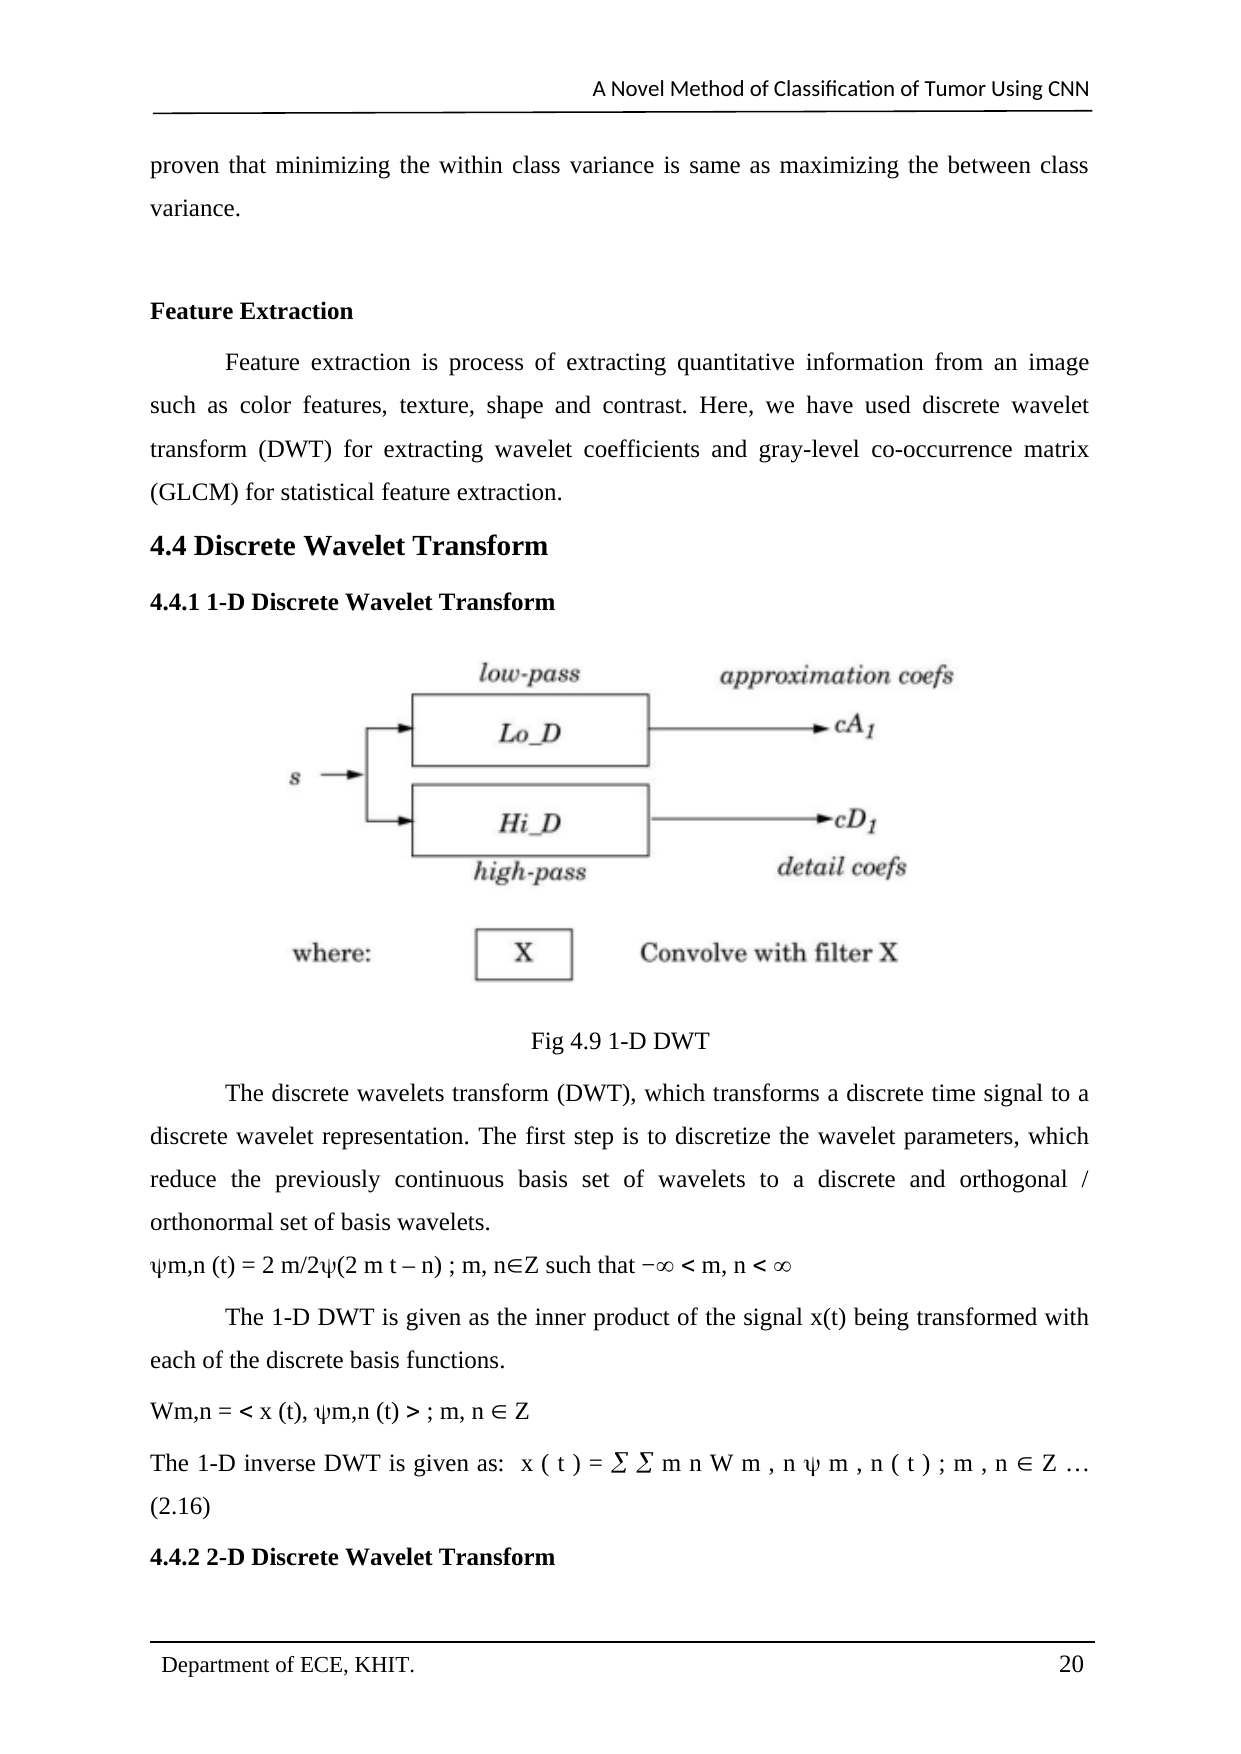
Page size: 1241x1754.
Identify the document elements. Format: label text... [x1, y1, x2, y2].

text Fig 4.9 1-D DWT [150, 1026, 1090, 1055]
text Wm,n = x (t), m,n (t) ; m, n Z [150, 1396, 1090, 1425]
text 4.4.1 1-D Discrete Wavelet Transform [150, 587, 1090, 616]
text Feature Extraction [150, 296, 1090, 325]
text m,n (t) = 2 m/2(2 m t – n) ; m, nZ such that − m, n [150, 1250, 1090, 1279]
text The 1-D DWT is given as the inner product of the signal x(t) being transformed with each of the discrete basis functions. [150, 1302, 1090, 1374]
text Feature extraction is process of extracting quantitative information from an image such as color features, texture, shape and contrast. Here, we have used discrete wavelet transform (DWT) for extracting wavelet coefficients and gray-level co-occurrence matrix (GLCM) for statistical feature extraction. [150, 347, 1090, 506]
text 4.4.2 2-D Discrete Wavelet Transform [150, 1542, 1090, 1571]
picture [245, 638, 995, 1004]
text 4.4 Discrete Wavelet Transform [150, 528, 1090, 562]
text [150, 150, 1090, 222]
text The 1-D inverse DWT is given as: x ( t ) = m n W m , n m , n ( t ) ; m , n Z …(2.16) [150, 1448, 1090, 1520]
text The discrete wavelets transform (DWT), which transforms a discrete time signal to a discrete wavelet representation. The first step is to discretize the wavelet parameters, which reduce the previously continuous basis set of wavelets to a discrete and orthogonal / orthonormal set of basis wavelets. [150, 1078, 1090, 1236]
